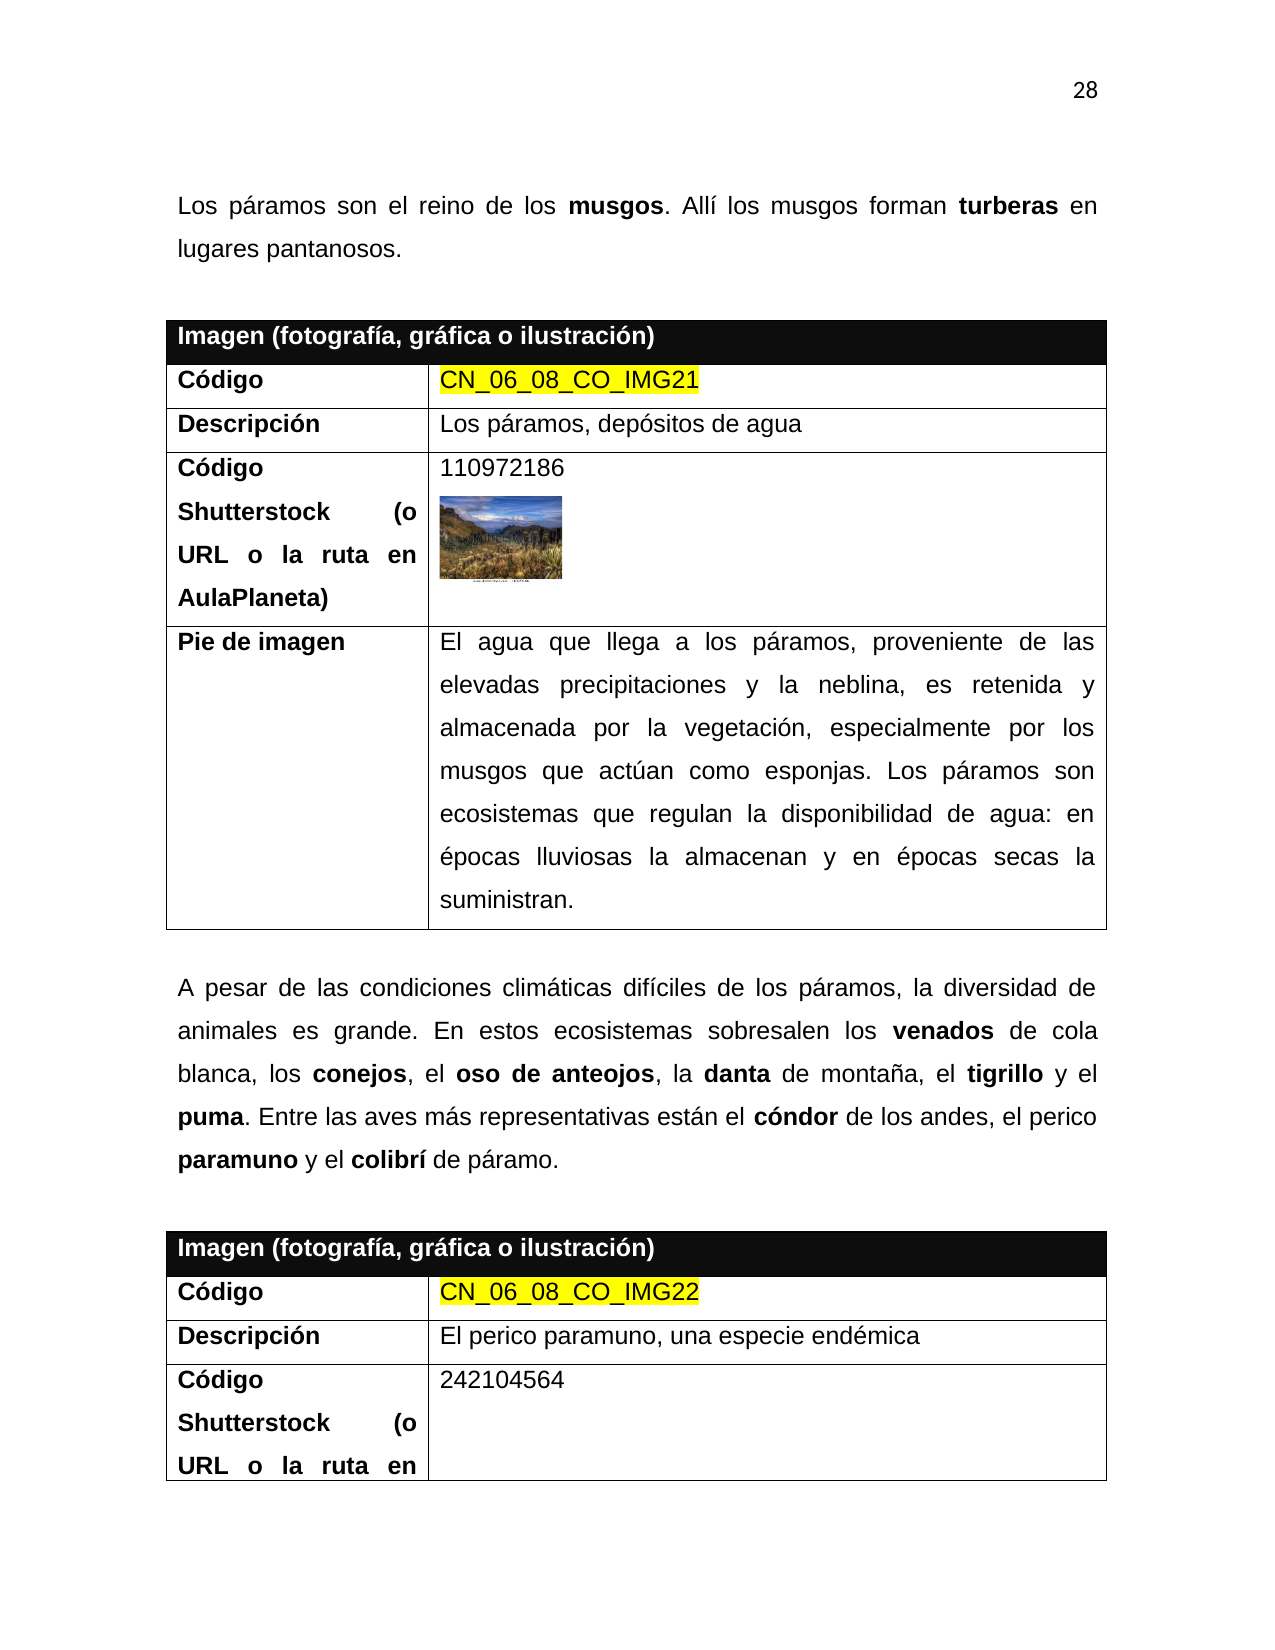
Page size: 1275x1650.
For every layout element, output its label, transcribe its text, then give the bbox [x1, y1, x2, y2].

table_cell Pie de imagen [167, 627, 428, 928]
table_cell Código Shutterstock (o URL o la ruta en AulaPlaneta) [167, 453, 428, 626]
table_cell Código [167, 365, 428, 408]
table_cell Los páramos, depósitos de agua [429, 409, 1106, 452]
table_header Imagen (fotografía, gráfica o ilustración) [167, 1233, 1106, 1276]
table_cell El agua que llega a los páramos, proveniente de las elevadas precipitaciones y la neblina, es retenida y almacenada por la vegetación, especialmente por los musgos que actúan como esponjas. Los páramos son ecosistemas que regulan la disponibilidad de agua: en épocas lluviosas la almacenan y en épocas secas la suministran. [429, 627, 1106, 928]
table_cell Código [167, 1277, 428, 1319]
table_cell CN_06_08_CO_IMG21 [429, 365, 1106, 408]
table_cell Descripción [167, 1321, 428, 1364]
table_cell CN_06_08_CO_IMG22 [429, 1277, 1106, 1319]
table_header Imagen (fotografía, gráfica o ilustración) [167, 321, 1106, 364]
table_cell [167, 1365, 428, 1480]
text Los páramos son el reino de los musgos. Allí los musgos forman turberas en lugares pantanosos. [177, 191, 1098, 263]
table_cell 110972186 [429, 453, 1106, 626]
text A pesar de las condiciones climáticas difíciles de los páramos, la diversidad de animales es grande. En estos ecosistemas sobresalen los venados de cola blanca, los conejos, el oso de anteojos, la danta de montaña, el tigrillo y el puma. Entre las aves más representativas están el cóndor de los andes, el perico paramuno y el colibrí de páramo. [177, 973, 1098, 1174]
picture [439, 496, 563, 584]
table_cell El perico paramuno, una especie endémica [429, 1321, 1106, 1364]
table_cell Descripción [167, 409, 428, 452]
table_cell 242104564 [429, 1365, 1106, 1480]
